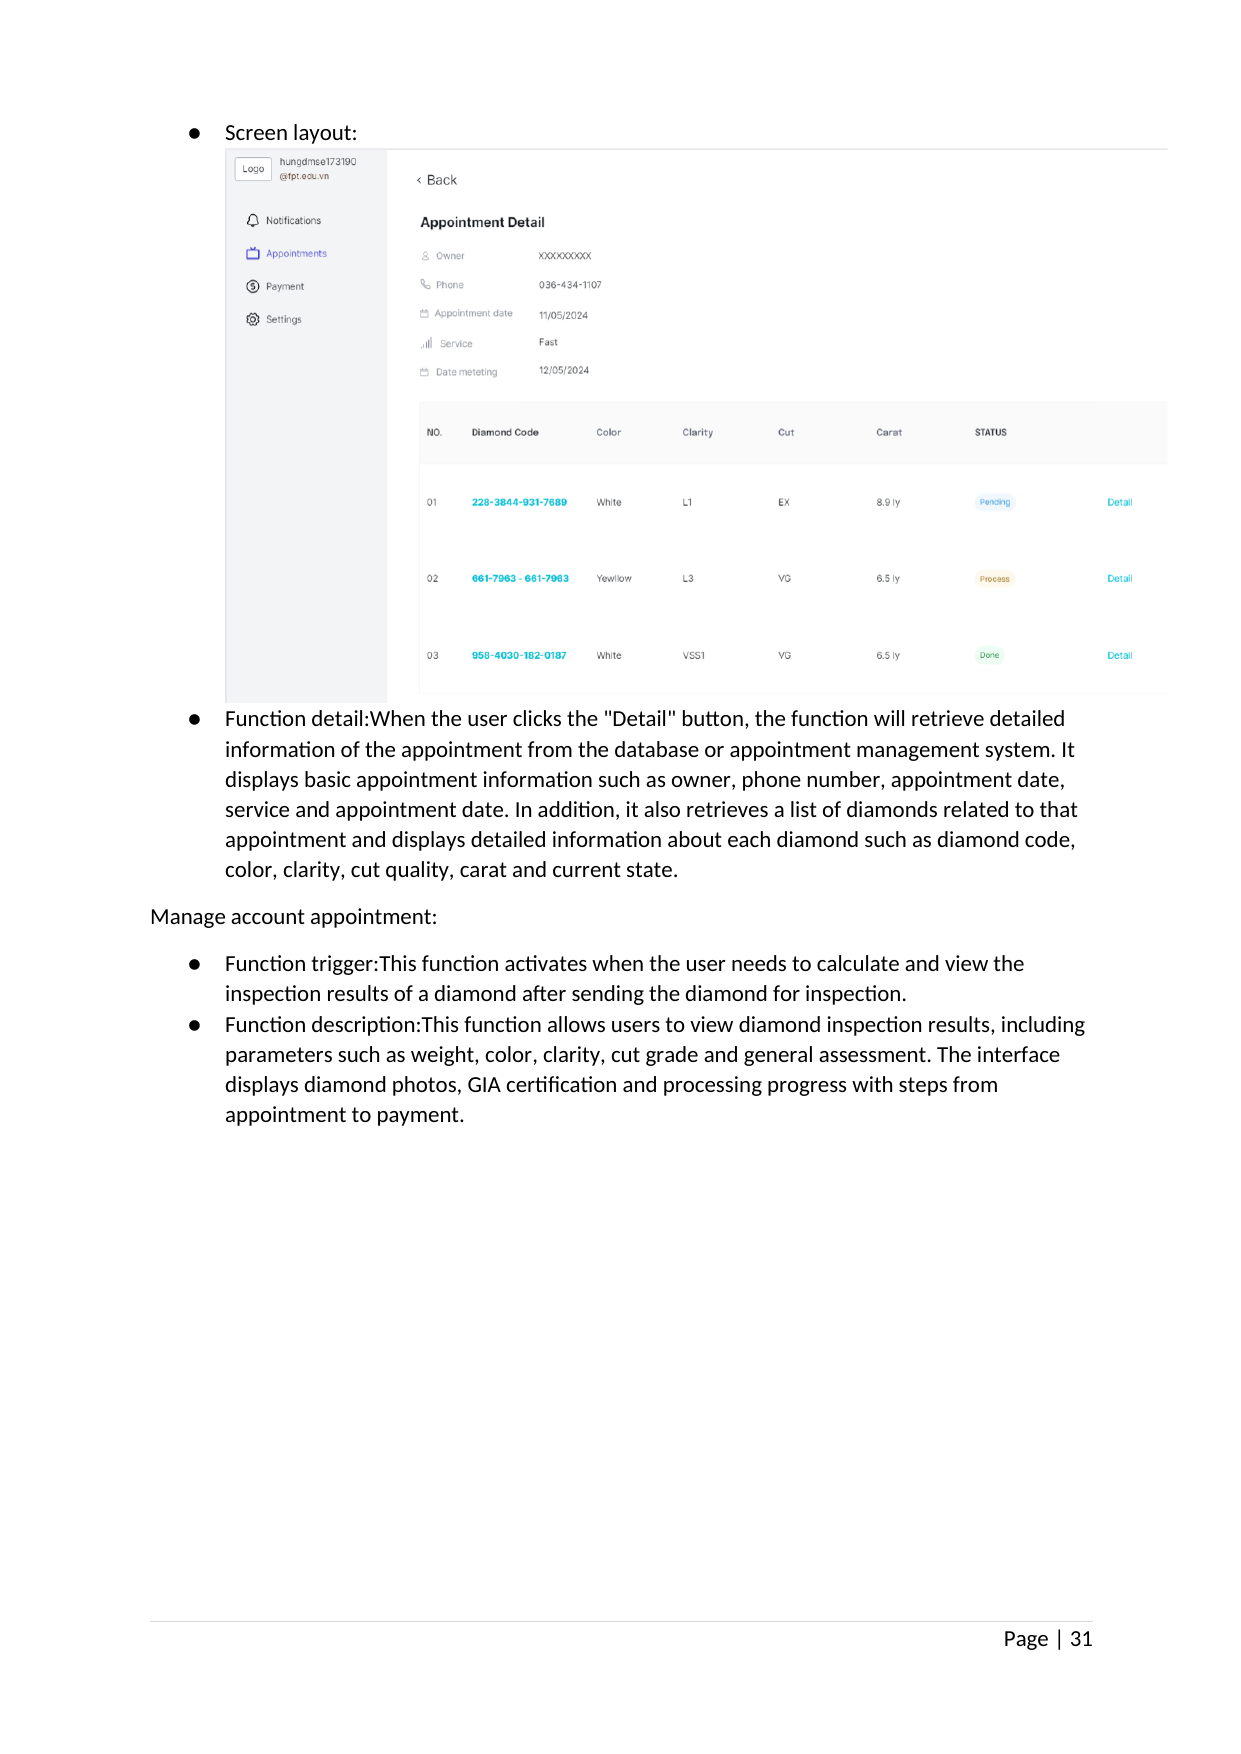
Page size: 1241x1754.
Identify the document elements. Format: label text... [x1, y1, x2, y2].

list Function detail:When the user clicks the "Detail" button, the function will retrieve detailed information of the appointment from the database or appointment management system. It displays basic appointment information such as owner, phone number, appointment date, service and appointment date. In addition, it also retrieves a list of diamonds related to that appointment and displays detailed information about each diamond such as diamond code, color, clarity, cut quality, carat and current state. [187, 704, 1093, 883]
text Manage account appointment: [150, 902, 1093, 930]
list Function trigger:This function activates when the user needs to calculate and view the inspection results of a diamond after sending the diamond for inspection. [187, 949, 1093, 1007]
picture [225, 148, 1168, 703]
list Function description:This function allows users to view diamond inspection results, including parameters such as weight, color, clarity, cut grade and general assessment. The interface displays diamond photos, GIA certification and processing progress with steps from appointment to payment. [187, 1010, 1093, 1128]
